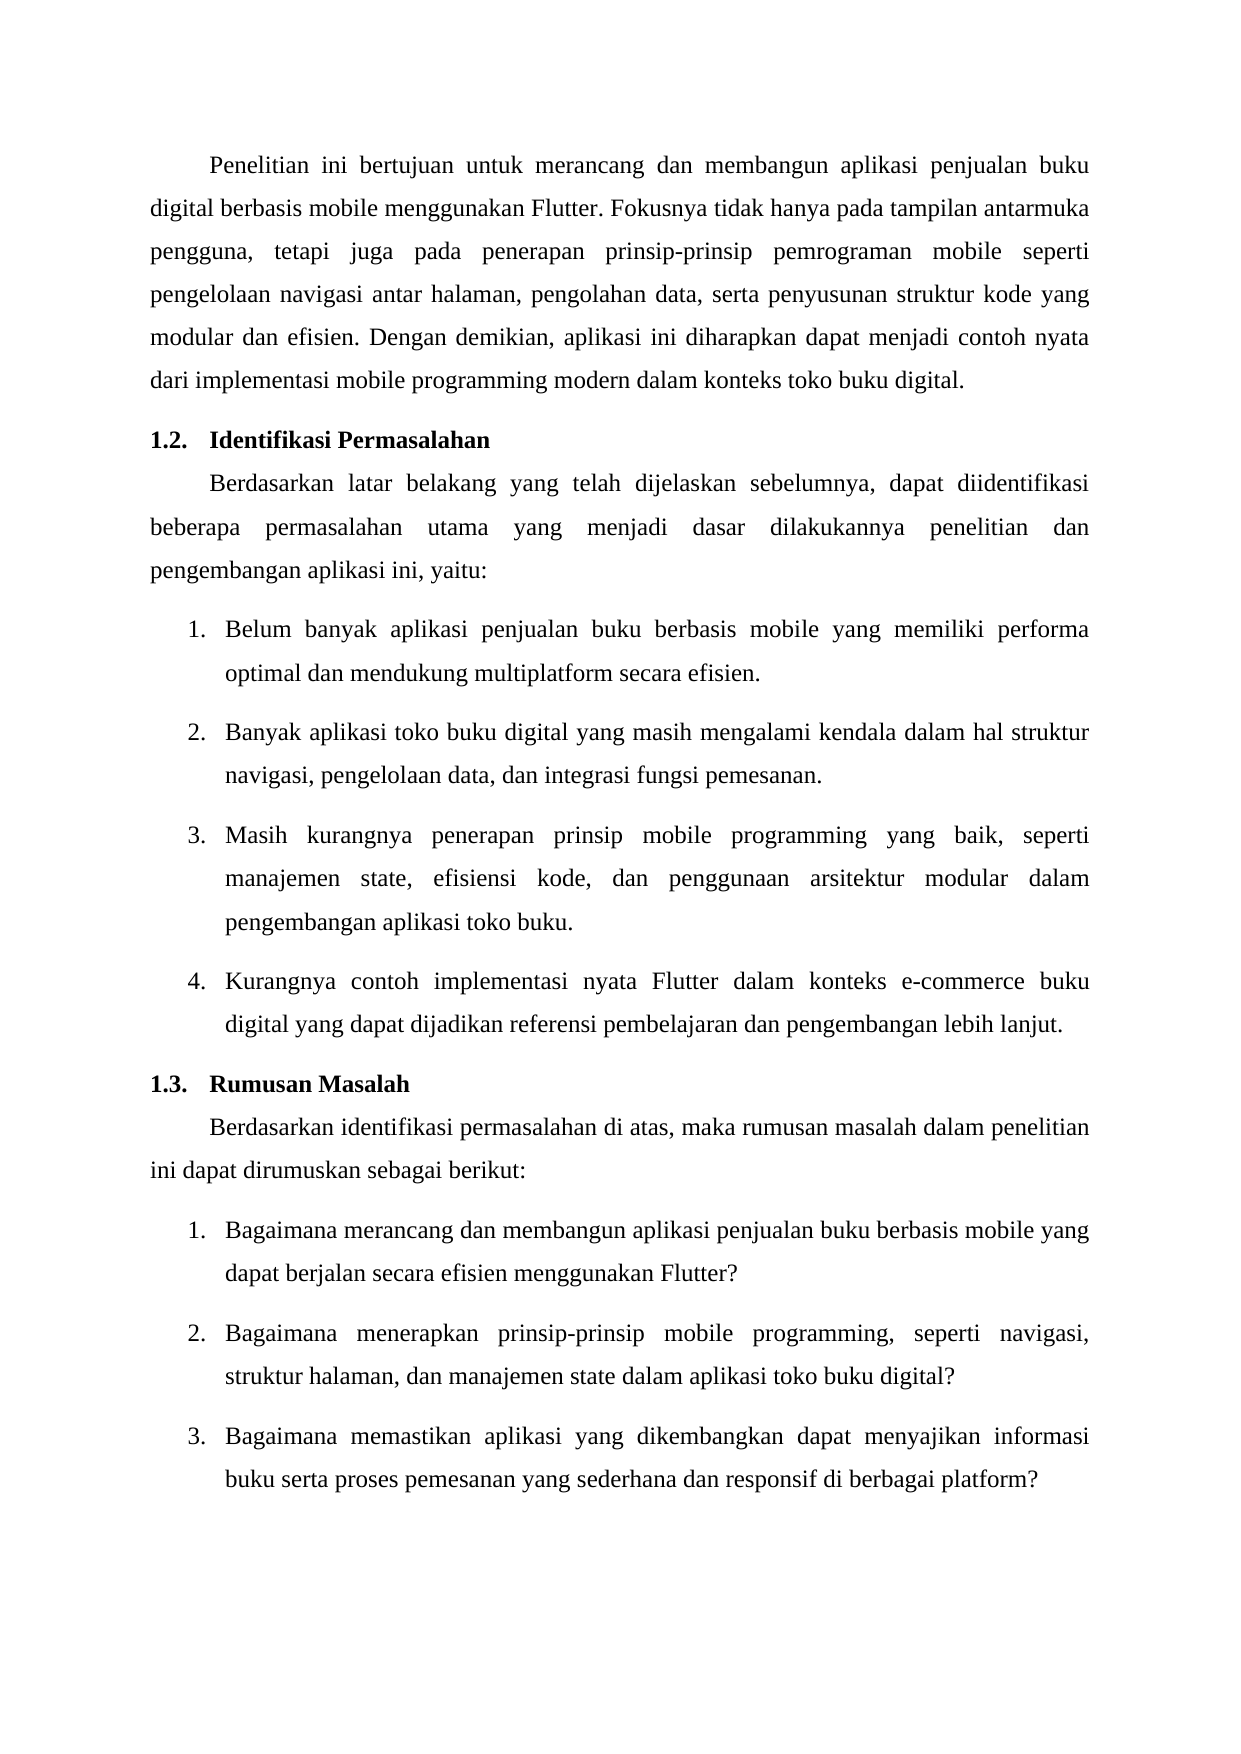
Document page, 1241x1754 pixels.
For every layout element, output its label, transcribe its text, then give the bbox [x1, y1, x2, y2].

list Bagaimana merancang dan membangun aplikasi penjualan buku berbasis mobile yang dapat berjalan secara efisien menggunakan Flutter? [187, 1215, 1090, 1287]
list Bagaimana menerapkan prinsip-prinsip mobile programming, seperti navigasi, struktur halaman, dan manajemen state dalam aplikasi toko buku digital? [187, 1318, 1090, 1390]
list Bagaimana memastikan aplikasi yang dikembangkan dapat menyajikan informasi buku serta proses pemesanan yang sederhana dan responsif di berbagai platform? [187, 1421, 1090, 1493]
text Berdasarkan identifikasi permasalahan di atas, maka rumusan masalah dalam penelitian ini dapat dirumuskan sebagai berikut: [150, 1112, 1090, 1184]
list Masih kurangnya penerapan prinsip mobile programming yang baik, seperti manajemen state, efisiensi kode, dan penggunaan arsitektur modular dalam pengembangan aplikasi toko buku. [187, 820, 1090, 935]
list Banyak aplikasi toko buku digital yang masih mengalami kendala dalam hal struktur navigasi, pengelolaan data, dan integrasi fungsi pemesanan. [187, 717, 1090, 789]
text Berdasarkan latar belakang yang telah dijelaskan sebelumnya, dapat diidentifikasi beberapa permasalahan utama yang menjadi dasar dilakukannya penelitian dan pengembangan aplikasi ini, yaitu: [150, 468, 1090, 583]
list Belum banyak aplikasi penjualan buku berbasis mobile yang memiliki performa optimal dan mendukung multiplatform secara efisien. [187, 614, 1090, 686]
subtitle Rumusan Masalah [150, 1069, 1090, 1098]
text Penelitian ini bertujuan untuk merancang dan membangun aplikasi penjualan buku digital berbasis mobile menggunakan Flutter. Fokusnya tidak hanya pada tampilan antarmuka pengguna, tetapi juga pada penerapan prinsip-prinsip pemrograman mobile seperti pengelolaan navigasi antar halaman, pengolahan data, serta penyusunan struktur kode yang modular dan efisien. Dengan demikian, aplikasi ini diharapkan dapat menjadi contoh nyata dari implementasi mobile programming modern dalam konteks toko buku digital. [150, 150, 1090, 394]
subtitle Identifikasi Permasalahan [150, 425, 1090, 454]
list Kurangnya contoh implementasi nyata Flutter dalam konteks e-commerce buku digital yang dapat dijadikan referensi pembelajaran dan pengembangan lebih lanjut. [187, 966, 1090, 1038]
